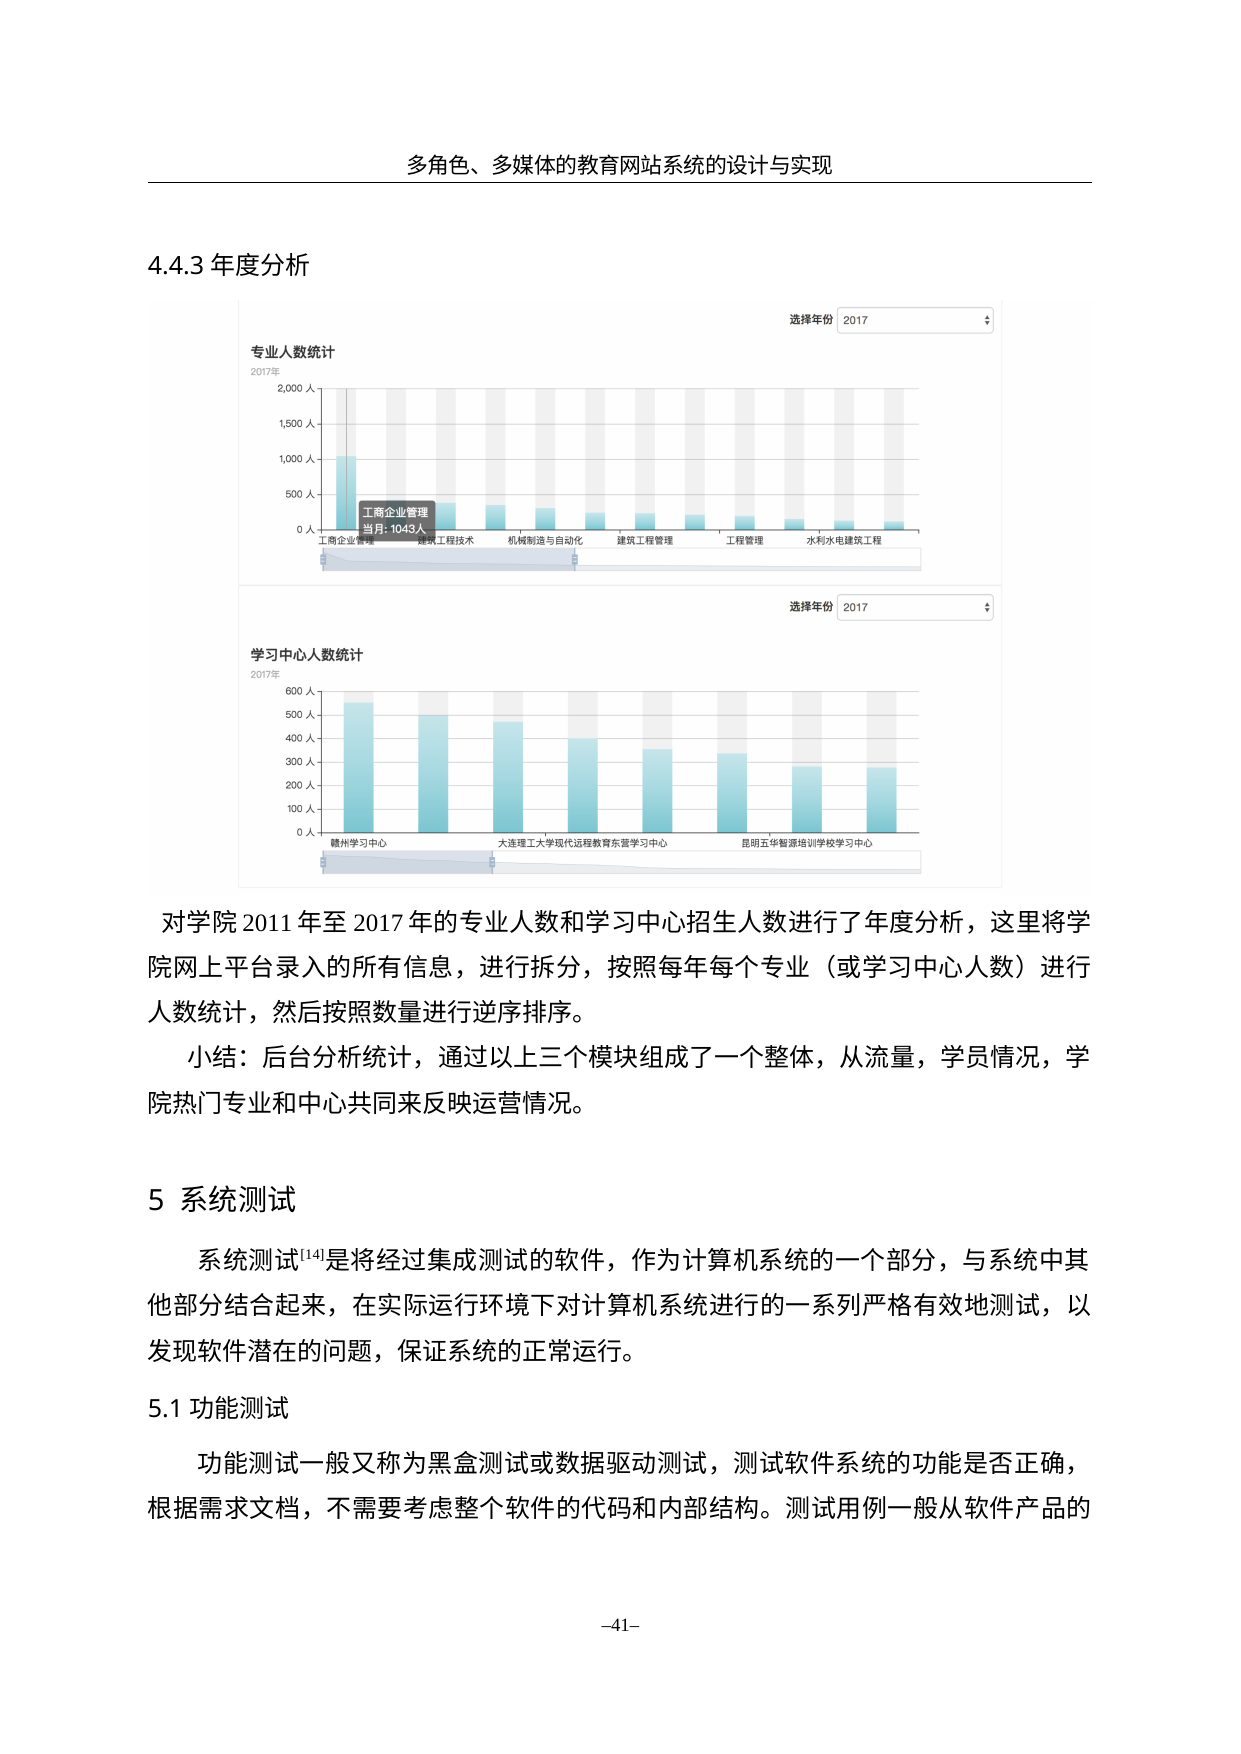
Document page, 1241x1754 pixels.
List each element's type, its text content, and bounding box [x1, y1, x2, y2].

subtitle 5 系统测试 [148, 1177, 1092, 1219]
picture [147, 300, 1093, 895]
text 对学院2011年至2017年的专业人数和学习中心招生人数进行了年度分析，这里将学院网上平台录入的所有信息，进行拆分，按照每年每个专业（或学习中心人数）进行人数统计，然后按照数量进行逆序排序。 [148, 902, 1092, 1029]
text 系统测试[14]是将经过集成测试的软件，作为计算机系统的一个部分，与系统中其他部分结合起来，在实际运行环境下对计算机系统进行的一系列严格有效地测试，以发现软件潜在的问题，保证系统的正常运行。 [148, 1241, 1092, 1367]
subtitle 4.4.3 年度分析 [148, 246, 1092, 282]
subtitle 5.1 功能测试 [148, 1389, 1092, 1425]
text 小结：后台分析统计，通过以上三个模块组成了一个整体，从流量，学员情况，学院热门专业和中心共同来反映运营情况。 [148, 1038, 1092, 1119]
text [148, 1443, 1092, 1525]
